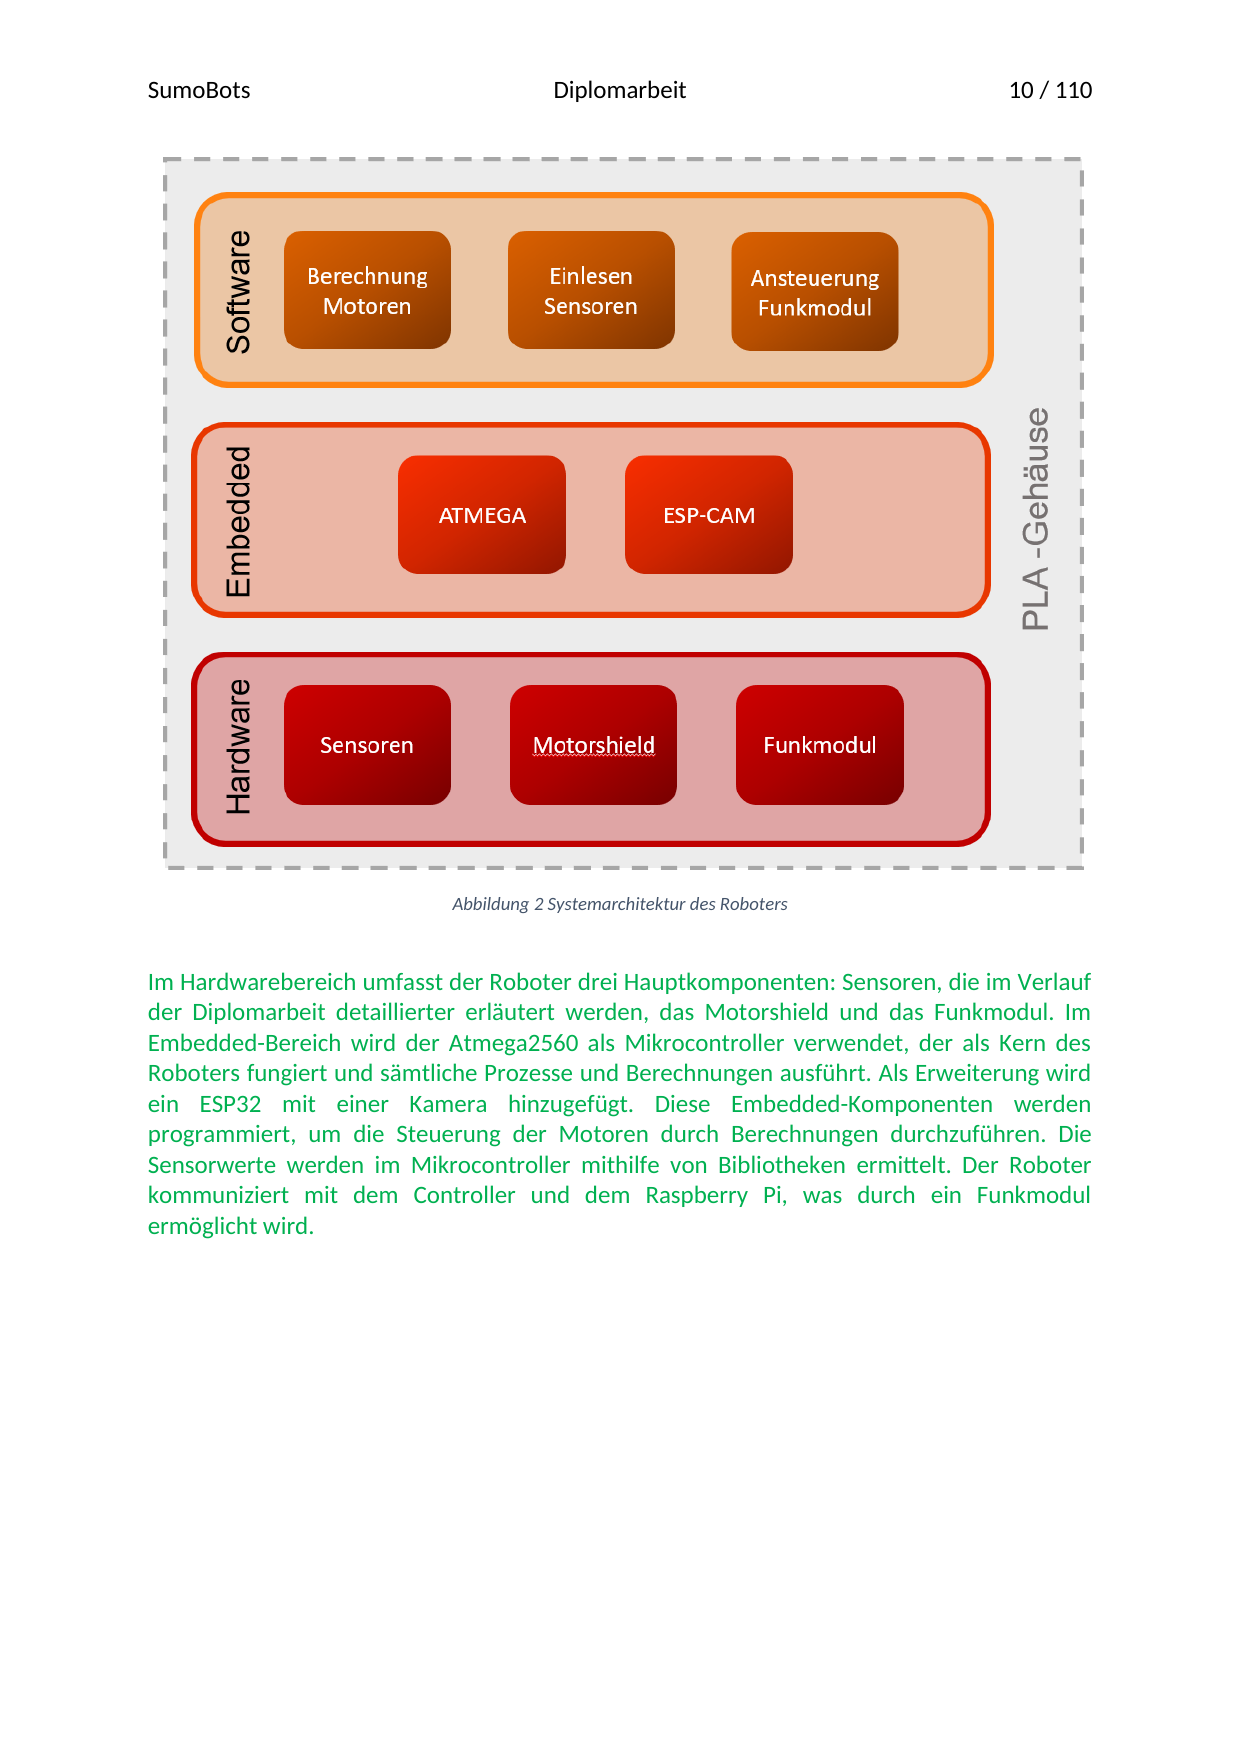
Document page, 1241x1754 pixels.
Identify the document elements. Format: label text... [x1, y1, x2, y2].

text Im Hardwarebereich umfasst der Roboter drei Hauptkomponenten: Sensoren, die im Verlauf der Diplomarbeit detaillierter erläutert werden, das Motorshield und das Funkmodul. Im Embedded-Bereich wird der Atmega2560 als Mikrocontroller verwendet, der als Kern des Roboters fungiert und sämtliche Prozesse und Berechnungen ausführt. Als Erweiterung wird ein ESP32 mit einer Kamera hinzugefügt. Diese Embedded-Komponenten werden programmiert, um die Steuerung der Motoren durch Berechnungen durchzuführen. Die Sensorwerte werden im Mikrocontroller mithilfe von Bibliotheken ermittelt. Der Roboter kommuniziert mit dem Controller und dem Raspberry Pi, was durch ein Funkmodul ermöglicht wird. [148, 966, 1093, 1241]
text Abbildung 2 Systemarchitektur des Roboters [148, 892, 1093, 915]
picture [147, 147, 1093, 877]
